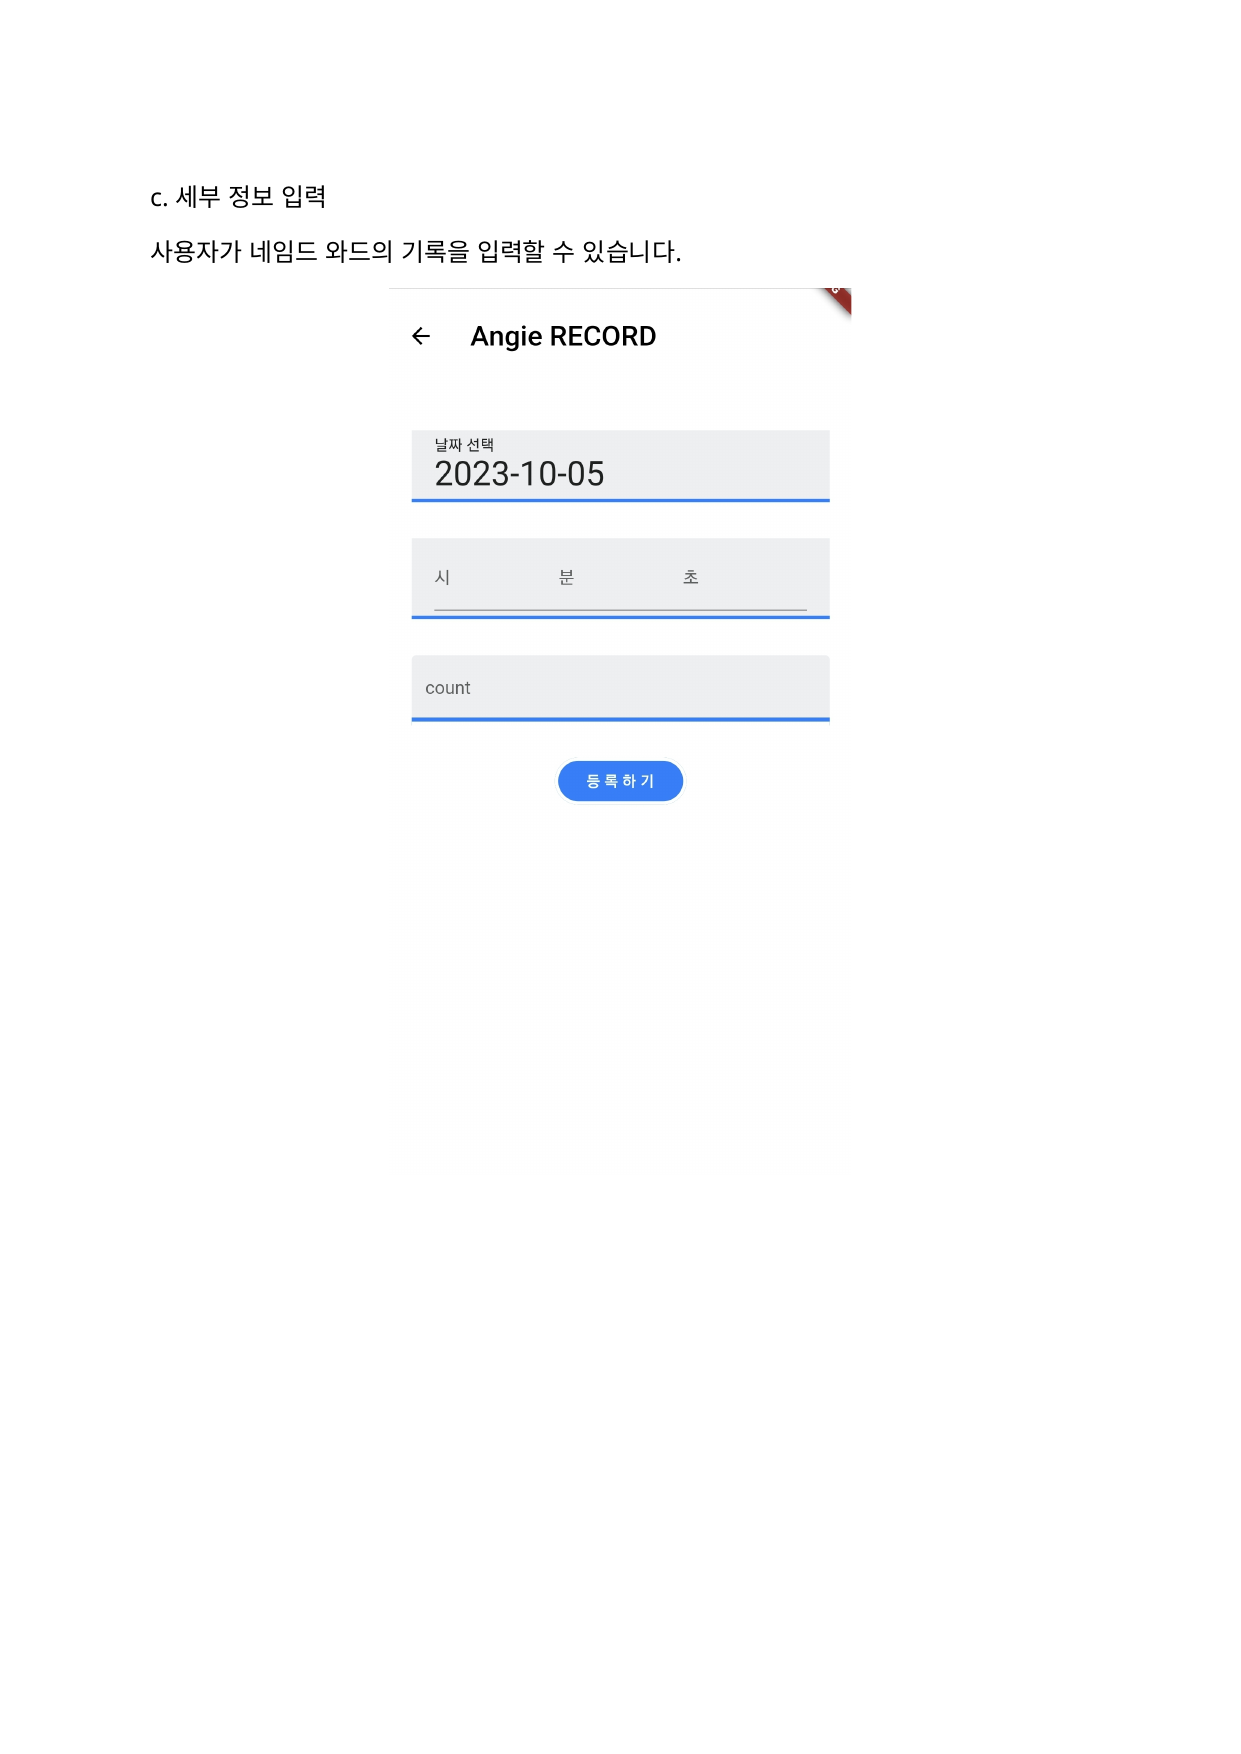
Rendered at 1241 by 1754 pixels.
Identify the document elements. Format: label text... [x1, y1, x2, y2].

text 사용자가 네임드 와드의 기록을 입력할 수 있습니다. [150, 233, 1090, 269]
picture [389, 288, 852, 1175]
text c. 세부 정보 입력 [150, 177, 1090, 213]
